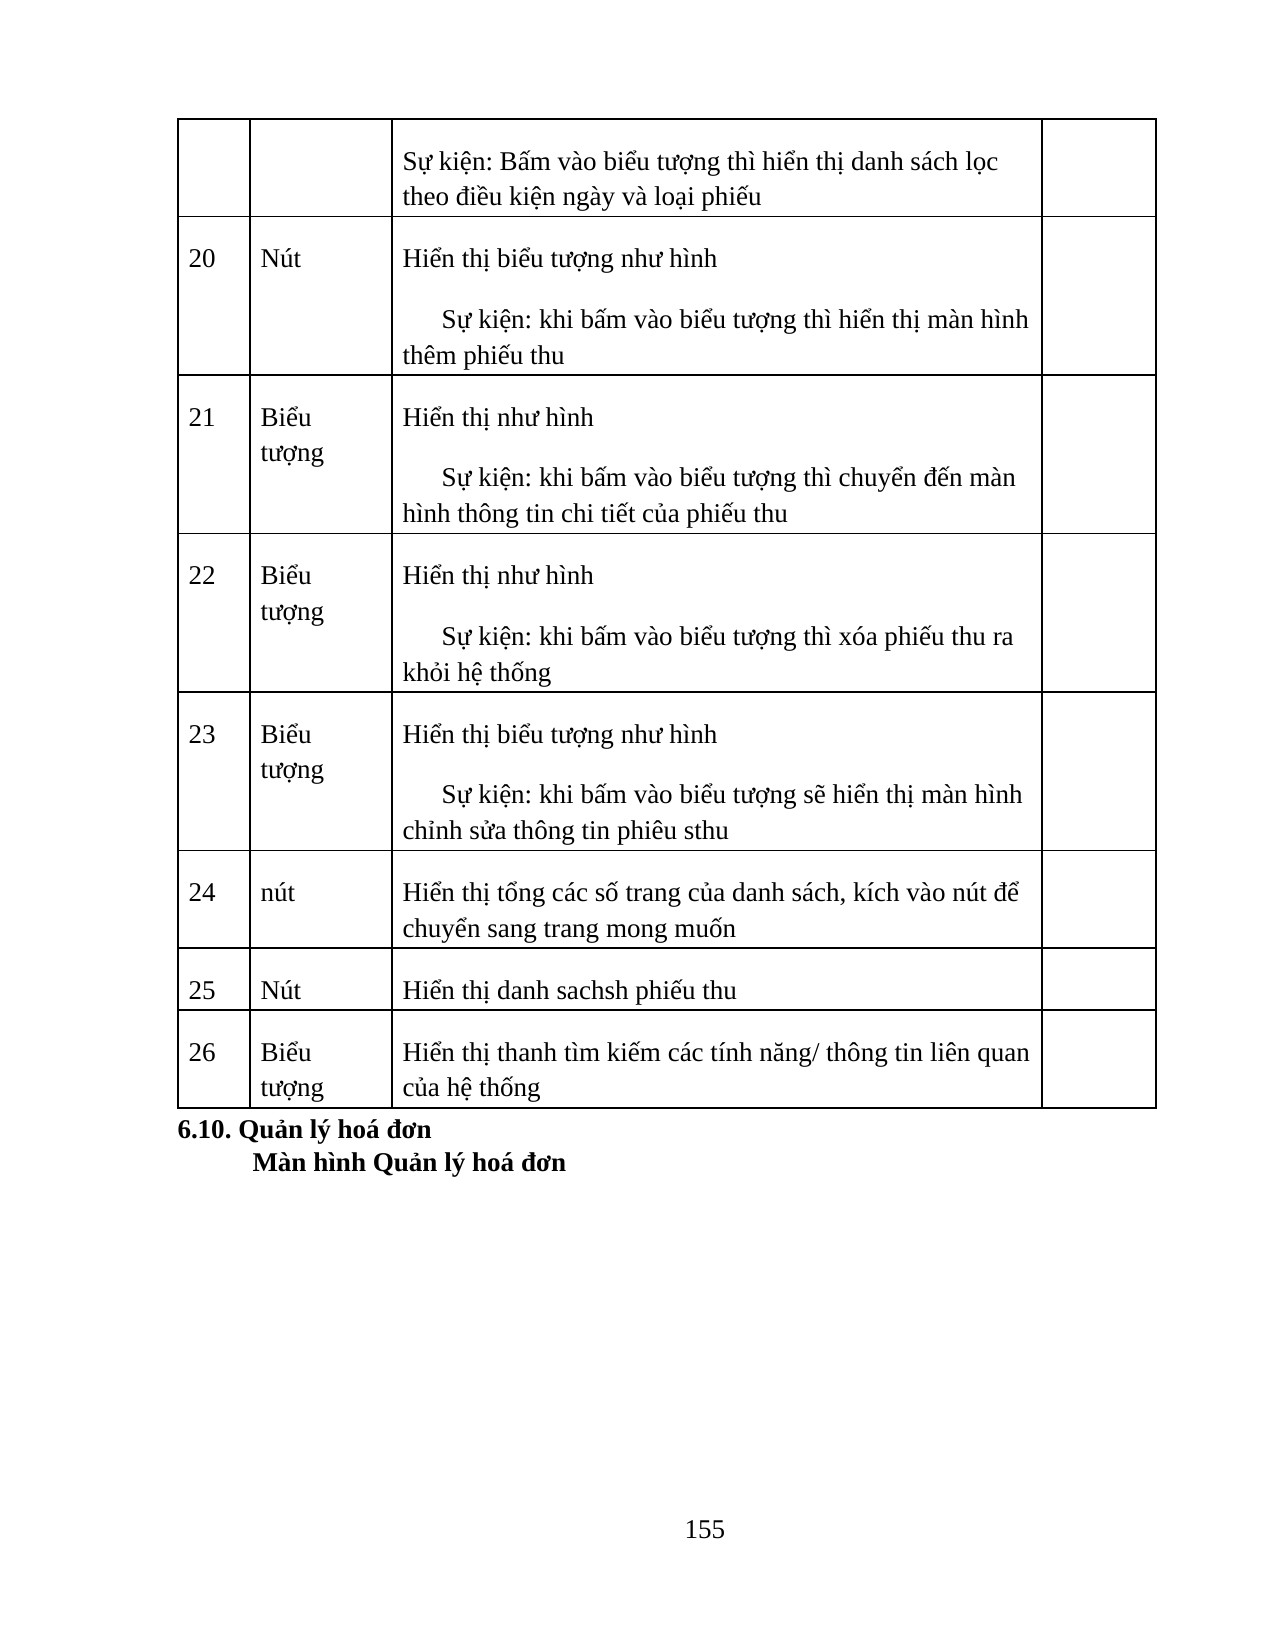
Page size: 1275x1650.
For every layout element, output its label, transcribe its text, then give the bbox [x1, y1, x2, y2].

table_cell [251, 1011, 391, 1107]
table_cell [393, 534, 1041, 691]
subtitle 6.10. Quản lý hoá đơn [177, 1113, 1157, 1144]
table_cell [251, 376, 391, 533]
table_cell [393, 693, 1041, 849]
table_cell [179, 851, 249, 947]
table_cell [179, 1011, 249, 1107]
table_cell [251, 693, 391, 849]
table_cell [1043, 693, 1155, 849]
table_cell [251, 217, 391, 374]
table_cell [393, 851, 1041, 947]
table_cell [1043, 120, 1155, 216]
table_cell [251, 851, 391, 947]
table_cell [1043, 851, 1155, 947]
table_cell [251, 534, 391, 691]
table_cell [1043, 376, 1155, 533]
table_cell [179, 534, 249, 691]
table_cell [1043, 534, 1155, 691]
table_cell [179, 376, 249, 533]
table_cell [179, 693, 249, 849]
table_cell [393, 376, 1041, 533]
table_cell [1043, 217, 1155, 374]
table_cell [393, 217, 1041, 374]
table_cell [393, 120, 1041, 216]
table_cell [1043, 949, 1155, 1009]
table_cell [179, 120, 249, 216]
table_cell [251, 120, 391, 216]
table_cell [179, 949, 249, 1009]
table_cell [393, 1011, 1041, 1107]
text Màn hình Quản lý hoá đơn [177, 1146, 1157, 1177]
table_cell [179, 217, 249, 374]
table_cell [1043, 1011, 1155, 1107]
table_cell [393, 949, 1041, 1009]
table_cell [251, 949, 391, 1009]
